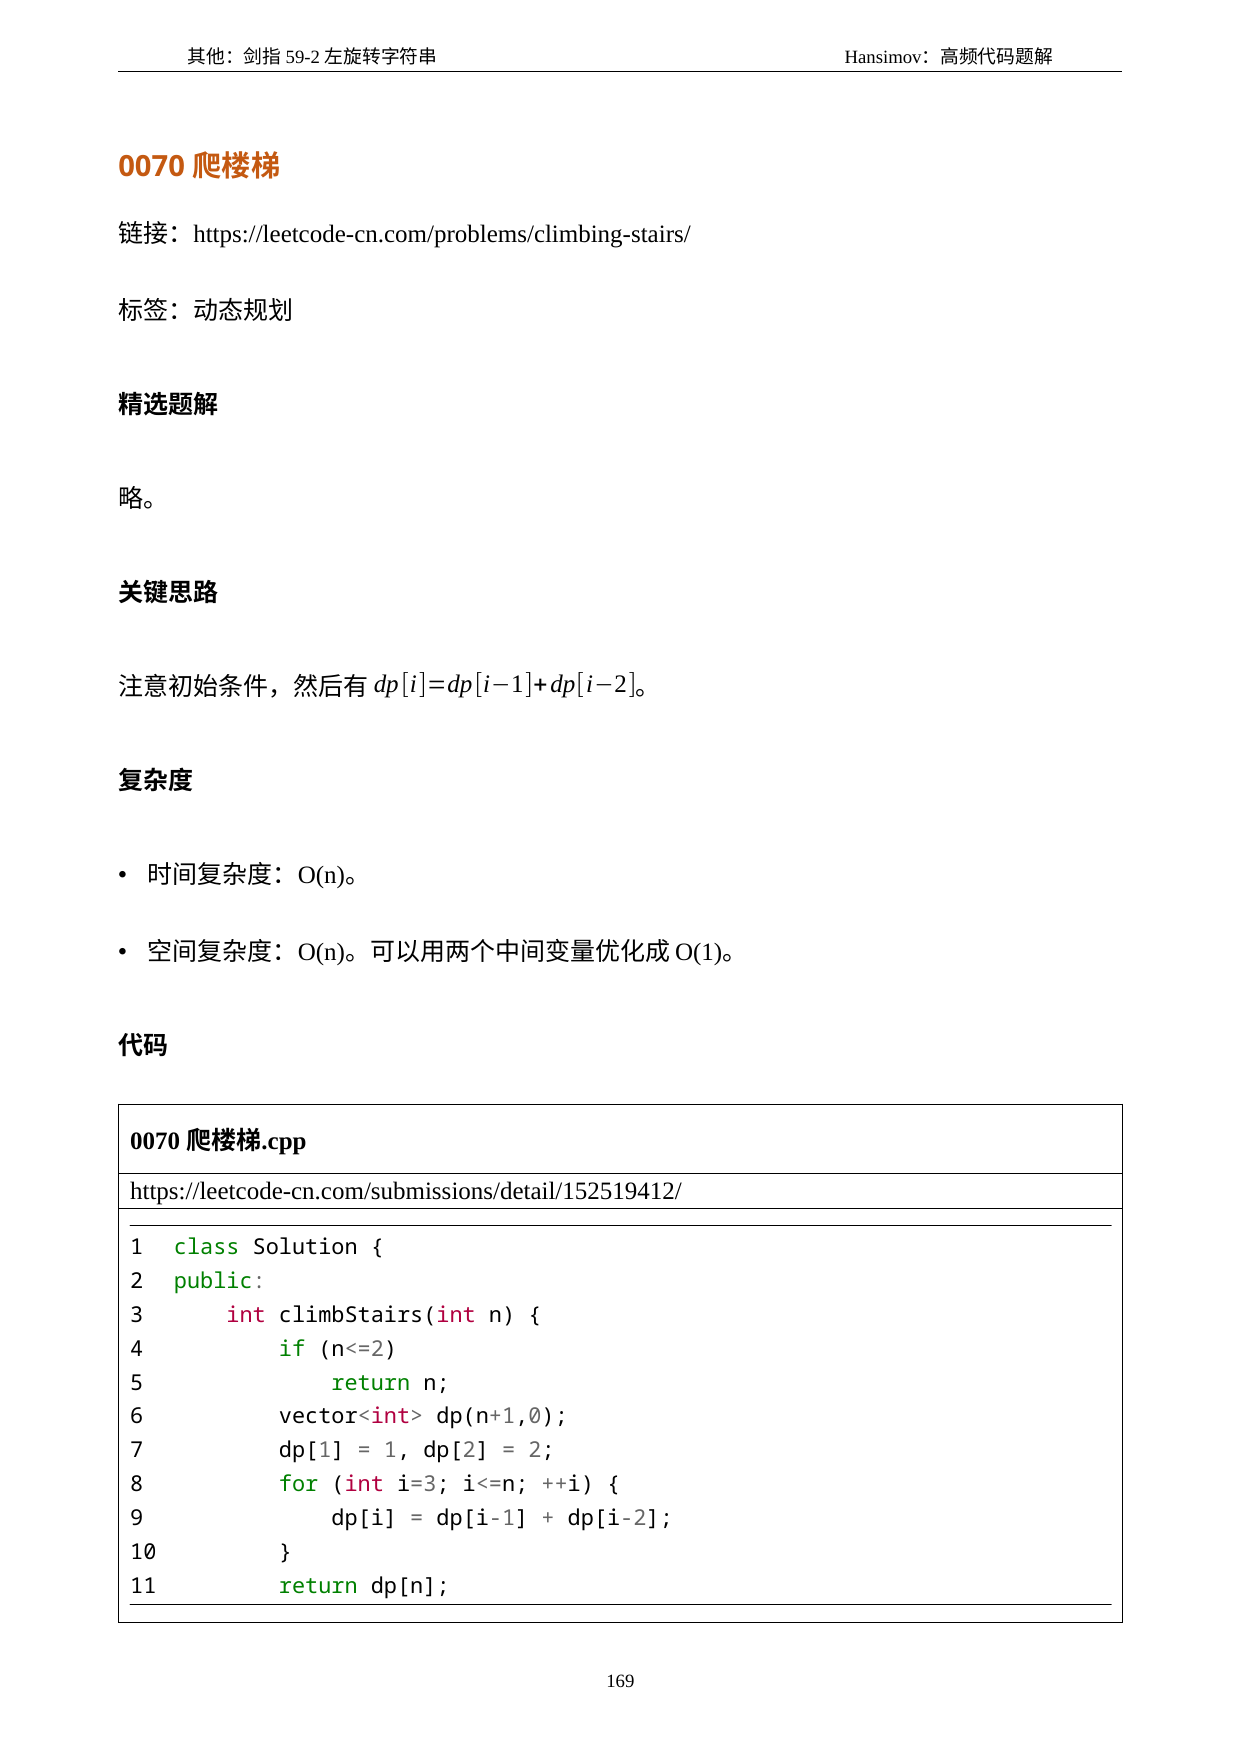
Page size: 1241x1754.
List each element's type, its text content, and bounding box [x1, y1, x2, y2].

text 注意初始条件，然后有 。 [118, 651, 1122, 718]
subtitle 关键思路 [118, 557, 1097, 624]
table_cell https://leetcode-cn.com/submissions/detail/152519412/ [119, 1174, 1122, 1207]
subtitle 精选题解 [118, 369, 1097, 437]
text 链接：https://leetcode-cn.com/problems/climbing-stairs/ [118, 198, 1122, 266]
text 略。 [118, 463, 1122, 531]
text 时间复杂度：O(n)。 [118, 838, 1122, 906]
text 空间复杂度：O(n)。可以用两个中间变量优化成O(1)。 [118, 916, 1122, 983]
subtitle 0070 爬楼梯 [118, 130, 1097, 198]
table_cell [119, 1209, 1122, 1622]
subtitle 代码 [118, 1009, 1097, 1077]
table_header 0070 爬楼梯.cpp [119, 1105, 1122, 1172]
text 标签：动态规划 [118, 275, 1122, 343]
subtitle 复杂度 [118, 744, 1097, 812]
